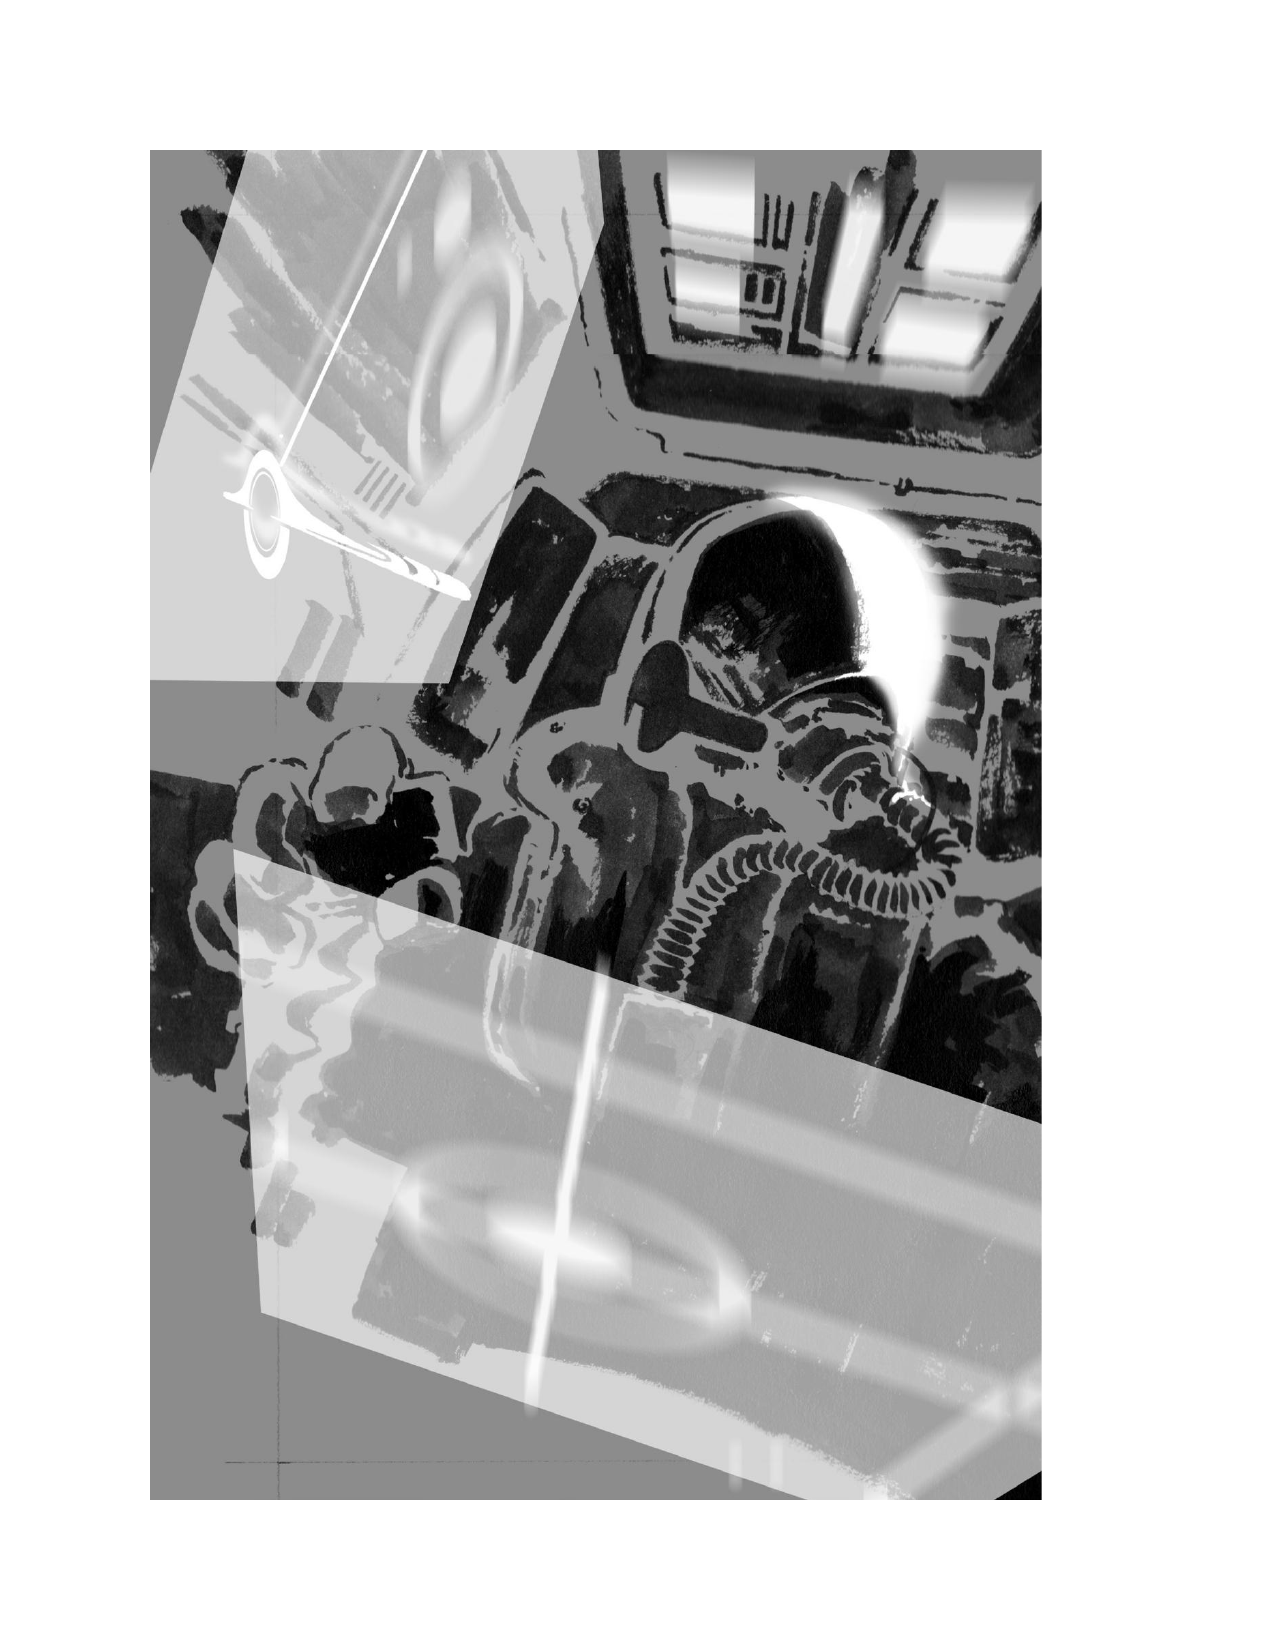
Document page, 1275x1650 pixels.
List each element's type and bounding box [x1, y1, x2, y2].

picture [150, 150, 1042, 1500]
